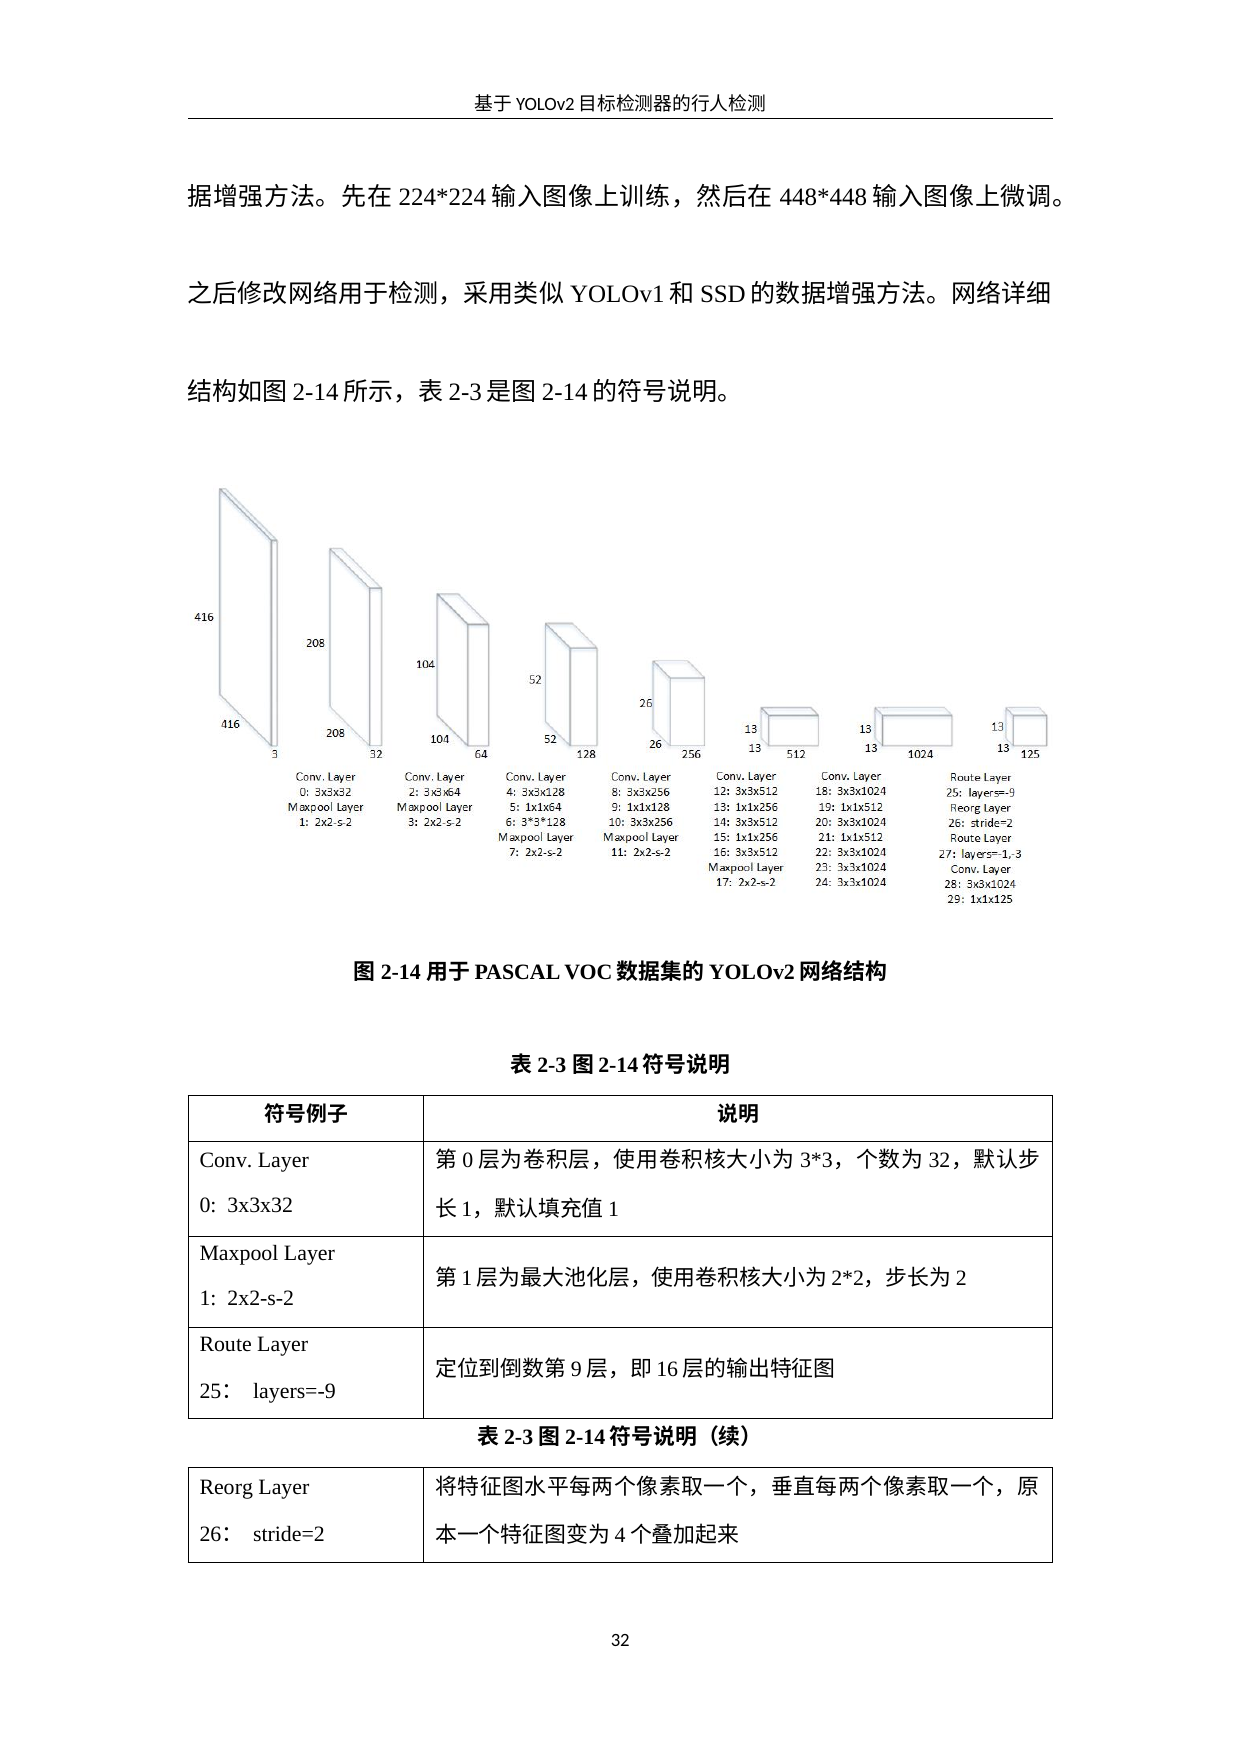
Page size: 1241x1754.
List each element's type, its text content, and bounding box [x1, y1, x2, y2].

table_cell Route Layer 25： layers=-9 [189, 1328, 423, 1418]
picture [187, 485, 1053, 913]
text 表2-3 图2-14符号说明（续） [187, 1419, 1053, 1451]
table_cell Maxpool Layer 1: 2x2-s-2 [189, 1237, 423, 1327]
table_header Reorg Layer 26： stride=2 [189, 1468, 423, 1562]
table_header 将特征图水平每两个像素取一个，垂直每两个像素取一个，原本一个特征图变为4个叠加起来 [424, 1468, 1052, 1562]
text 表 2-3 图2-14符号说明 [187, 1047, 1053, 1079]
table_cell Conv. Layer 0: 3x3x32 [189, 1142, 423, 1236]
table_header 说明 [424, 1096, 1052, 1141]
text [187, 162, 1053, 422]
table_header 符号例子 [189, 1096, 423, 1141]
table_cell 第0层为卷积层，使用卷积核大小为3*3，个数为32，默认步长1，默认填充值1 [424, 1142, 1052, 1236]
table_cell 定位到倒数第9层，即16层的输出特征图 [424, 1328, 1052, 1418]
text 图 2-14 用于PASCAL VOC数据集的YOLOv2网络结构 [187, 953, 1053, 986]
table_cell 第1层为最大池化层，使用卷积核大小为2*2，步长为2 [424, 1237, 1052, 1327]
